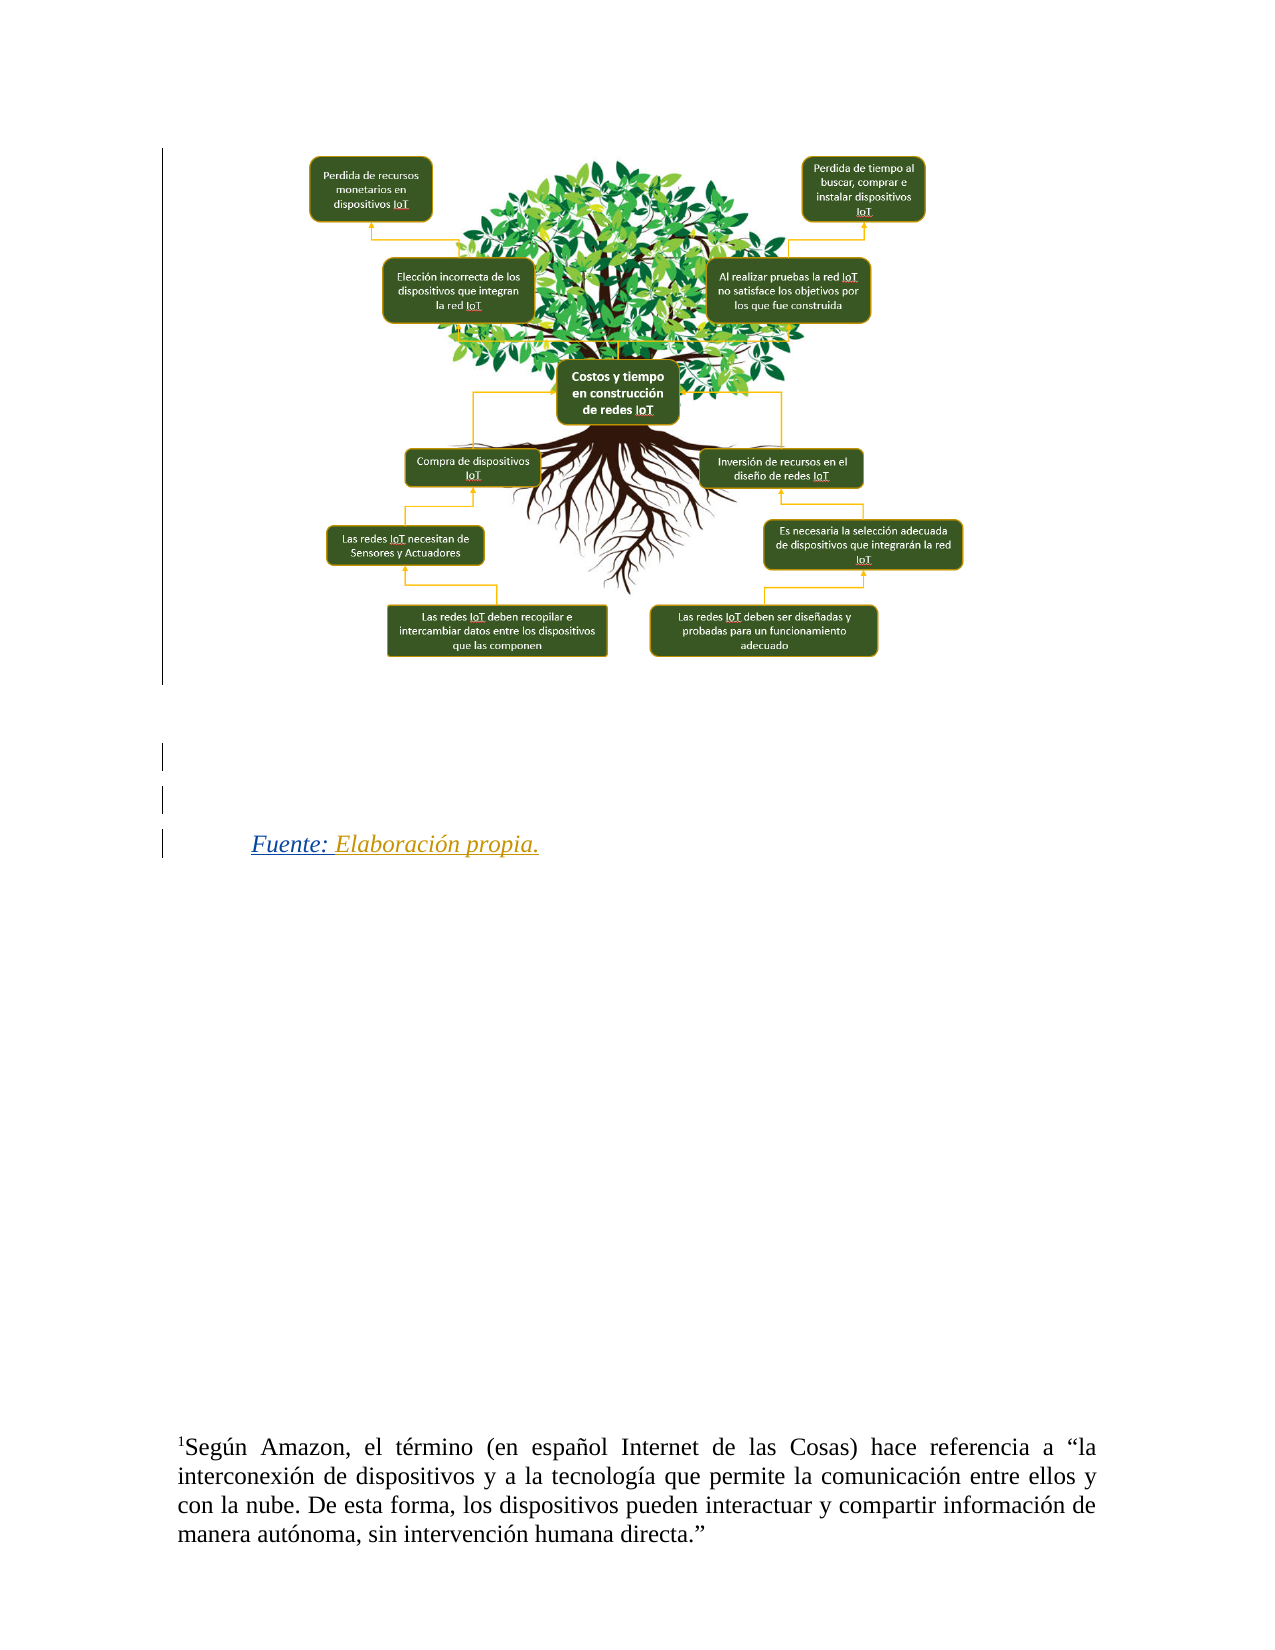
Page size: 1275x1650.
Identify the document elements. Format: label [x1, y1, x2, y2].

picture [276, 147, 999, 686]
